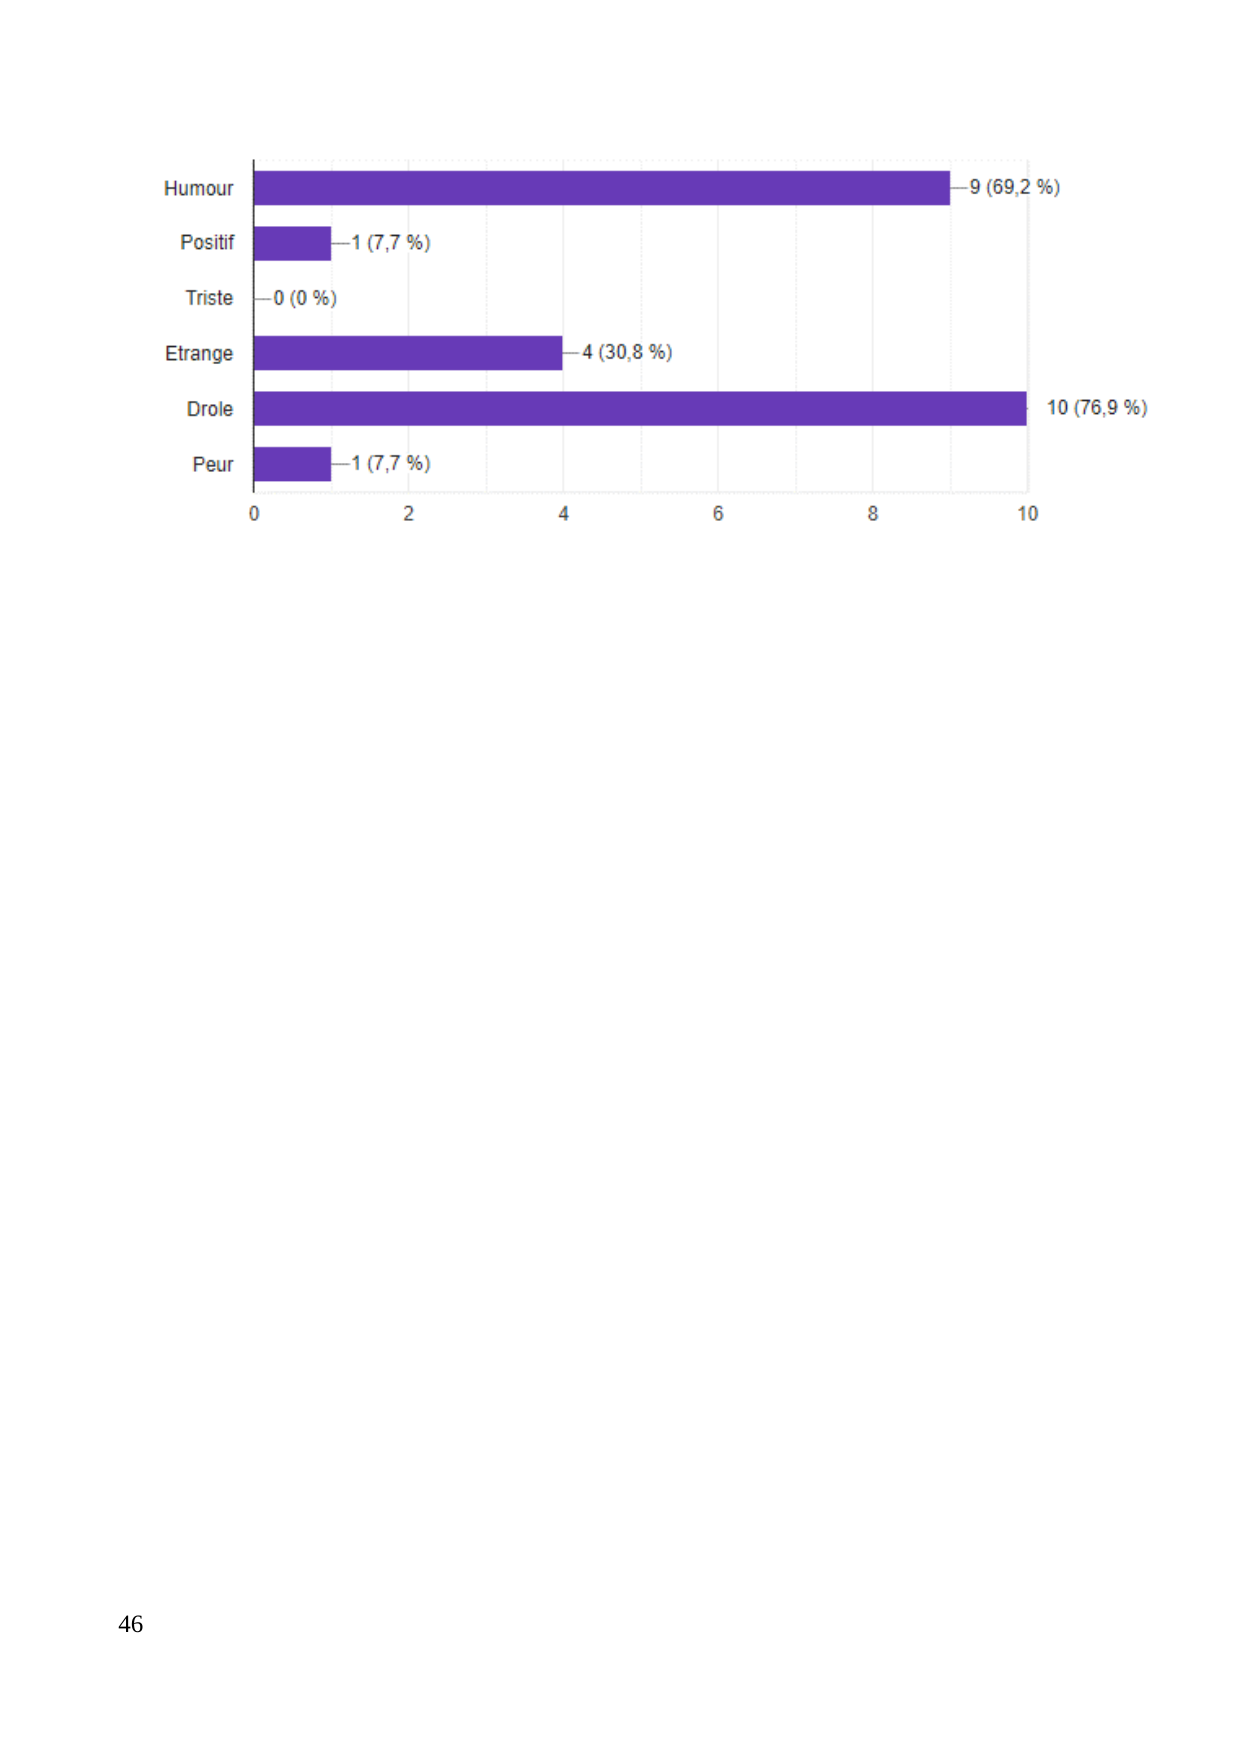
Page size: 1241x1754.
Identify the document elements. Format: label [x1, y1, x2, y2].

picture [118, 132, 1154, 547]
